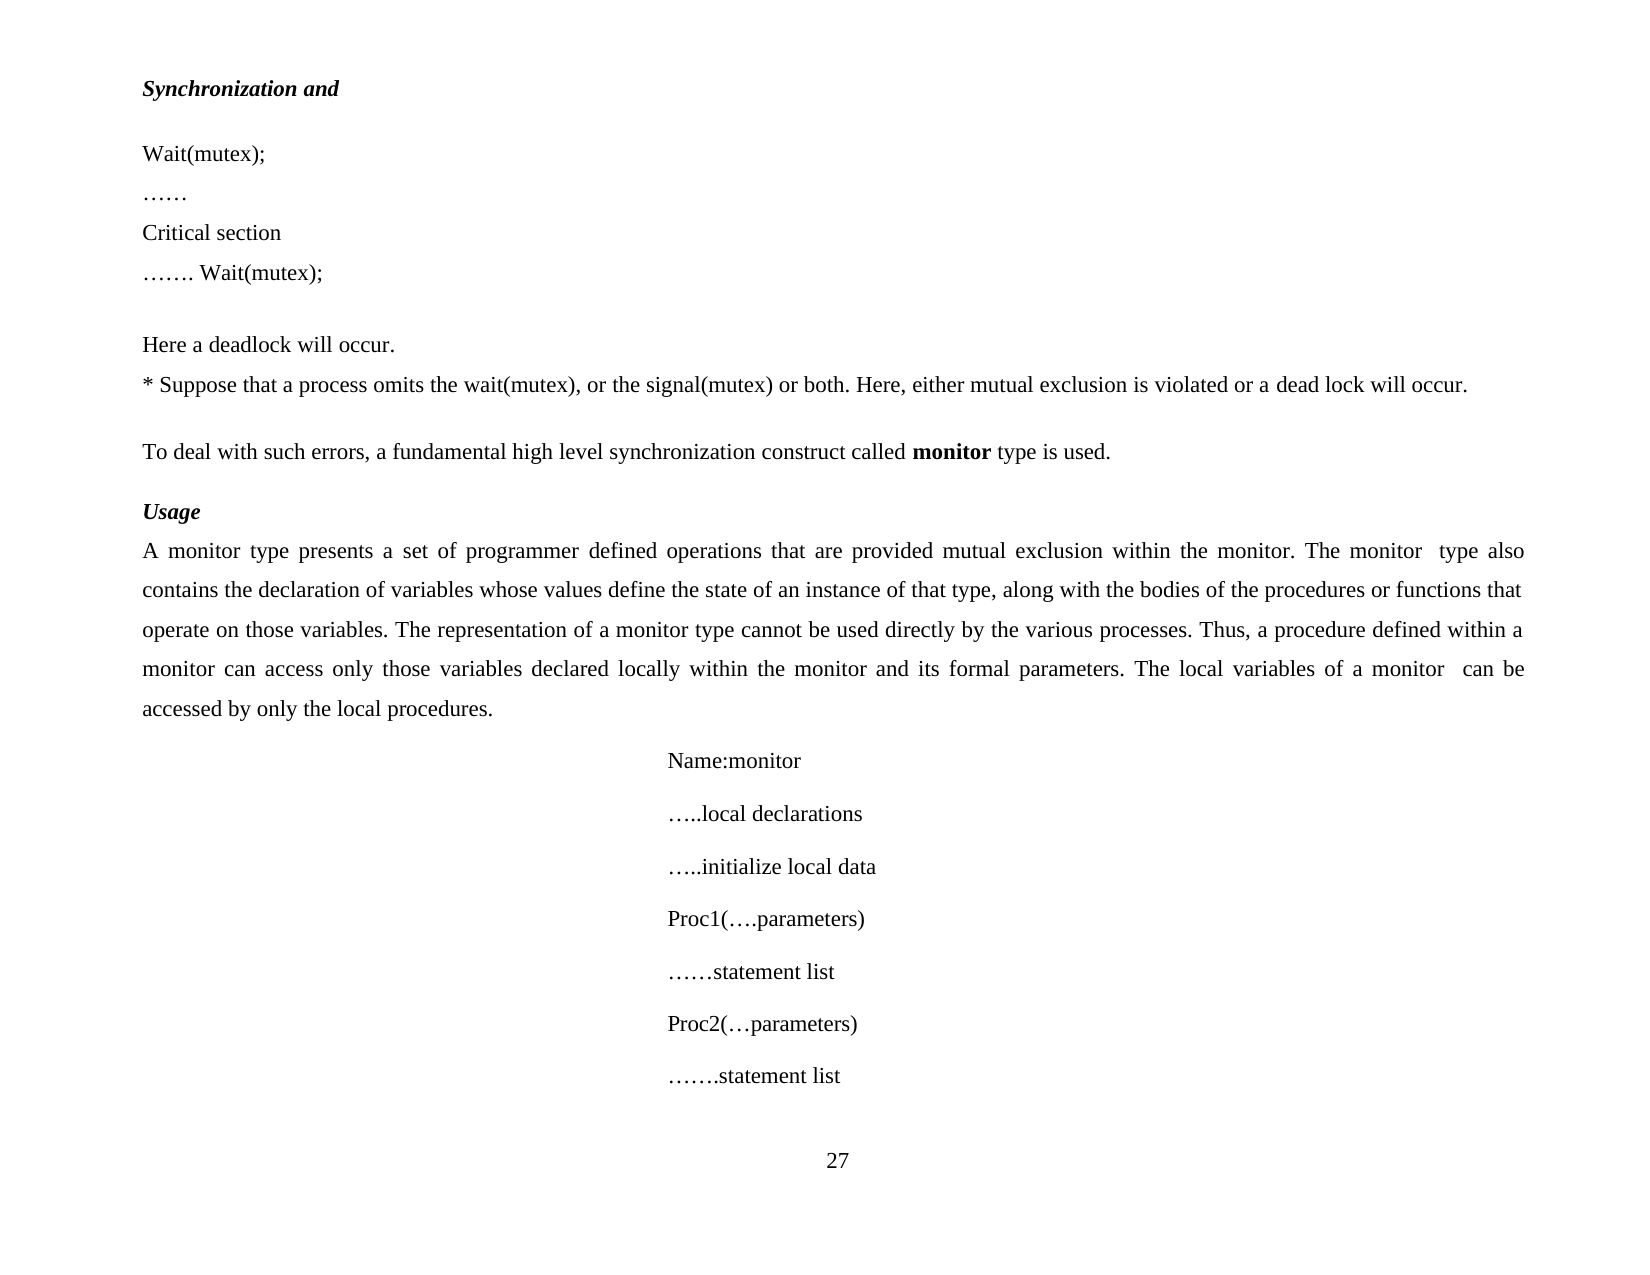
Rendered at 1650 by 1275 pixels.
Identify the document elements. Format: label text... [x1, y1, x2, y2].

text Critical section [142, 219, 1546, 246]
subtitle Usage [142, 498, 1546, 524]
text …..initialize local data Proc1(….parameters) [667, 853, 877, 932]
text …… [142, 179, 1546, 206]
text A monitor type presents a set of programmer defined operations that are provided mutual exclusion within the monitor. The monitor type also contains the declaration of variables whose values define the state of an instance of that type, along with the bodies of the procedures or functions that operate on those variables. The representation of a monitor type cannot be used directly by the various processes. Thus, a procedure defined within a monitor can access only those variables declared locally within the monitor and its formal parameters. The local variables of a monitor can be accessed by only the local procedures. [142, 537, 1525, 721]
text ……statement list Proc2(…parameters) [667, 958, 859, 1037]
text Here a deadlock will occur. [142, 331, 1546, 358]
text Wait(mutex); [142, 140, 1546, 166]
text Name:monitor [667, 748, 1546, 774]
text ……. Wait(mutex); [142, 259, 1546, 285]
text …..local declarations [667, 800, 1546, 827]
text * Suppose that a process omits the wait(mutex), or the signal(mutex) or both. Here, either mutual exclusion is violated or a dead lock will occur. [142, 371, 1546, 397]
text …….statement list [667, 1063, 1546, 1089]
text To deal with such errors, a fundamental high level synchronization construct called monitor type is used. [142, 438, 1546, 464]
